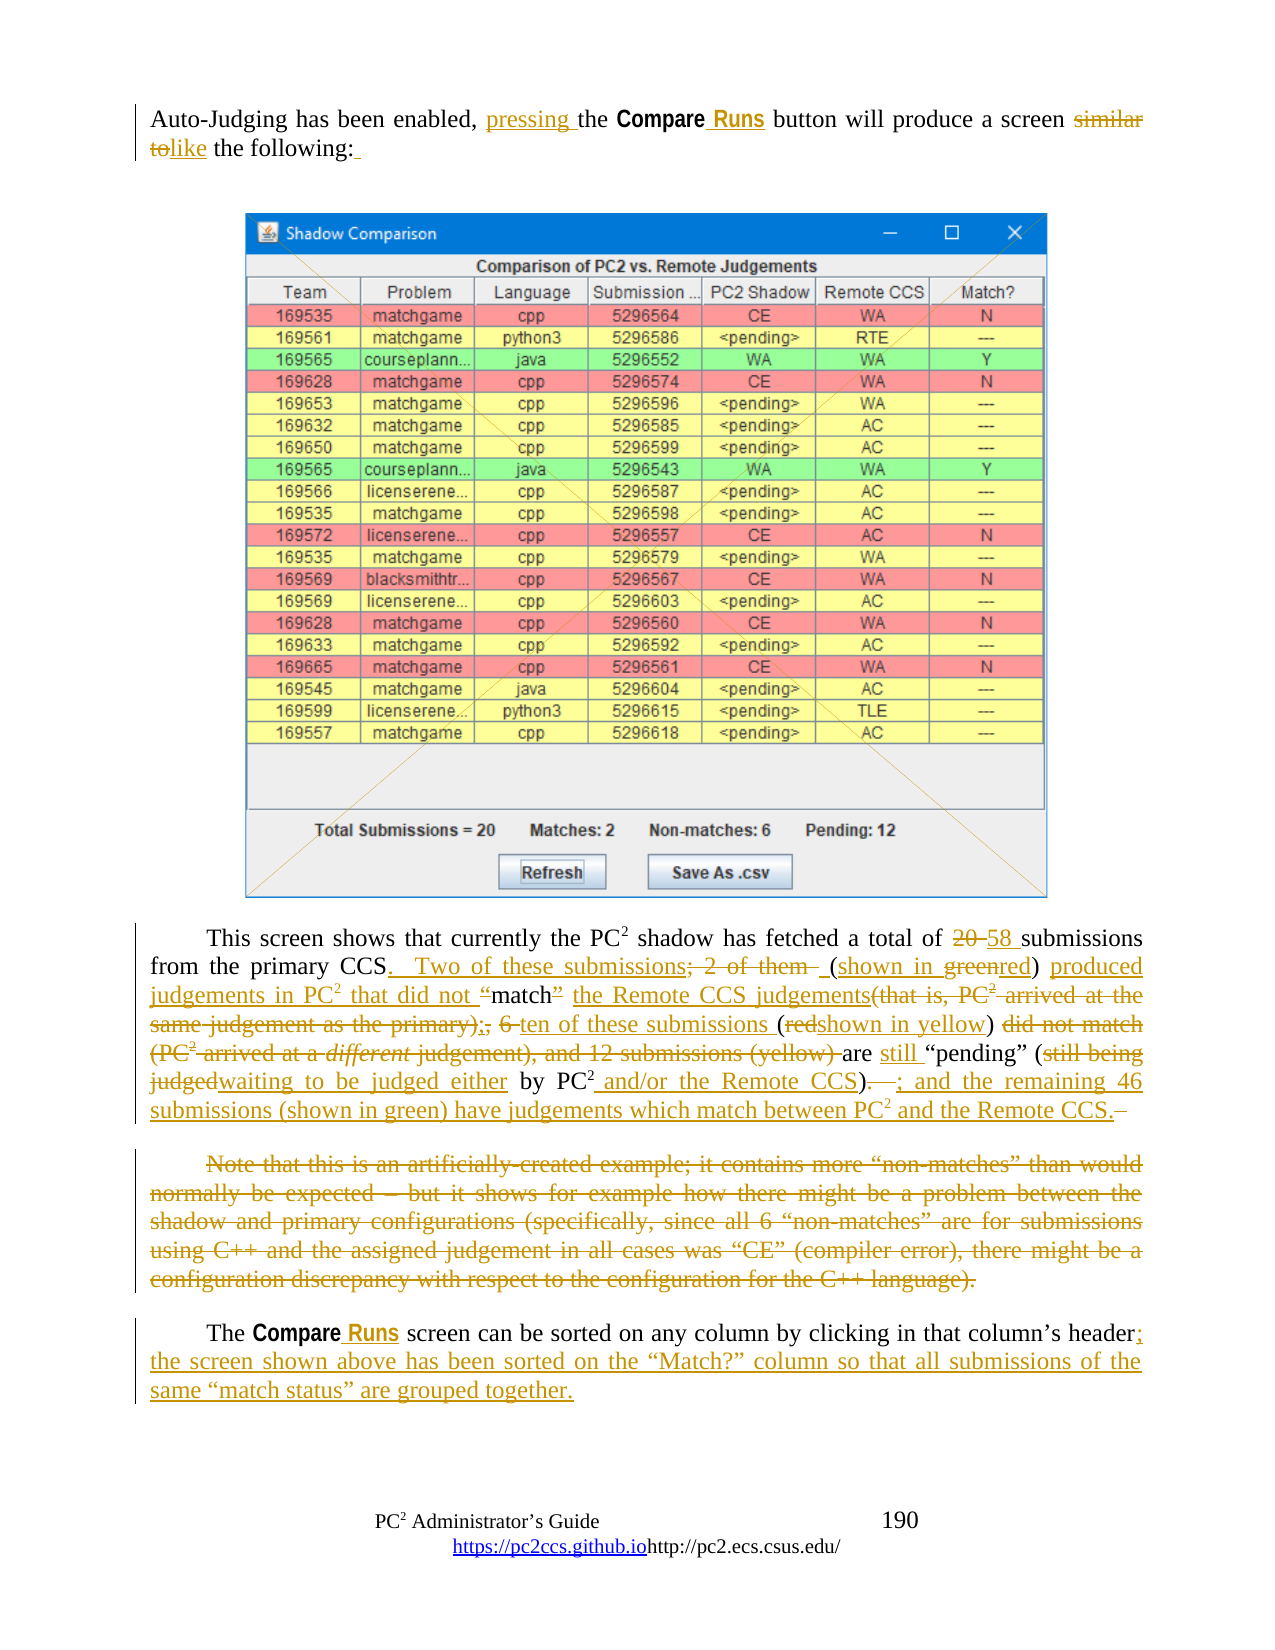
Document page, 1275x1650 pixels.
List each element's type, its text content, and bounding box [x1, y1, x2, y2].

picture [247, 556, 1046, 898]
text The Compare screen can be sorted on any column by clicking in that column’s header [150, 1318, 1143, 1404]
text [150, 104, 1143, 161]
picture [245, 214, 645, 896]
picture [648, 214, 1048, 897]
picture [247, 213, 1045, 554]
